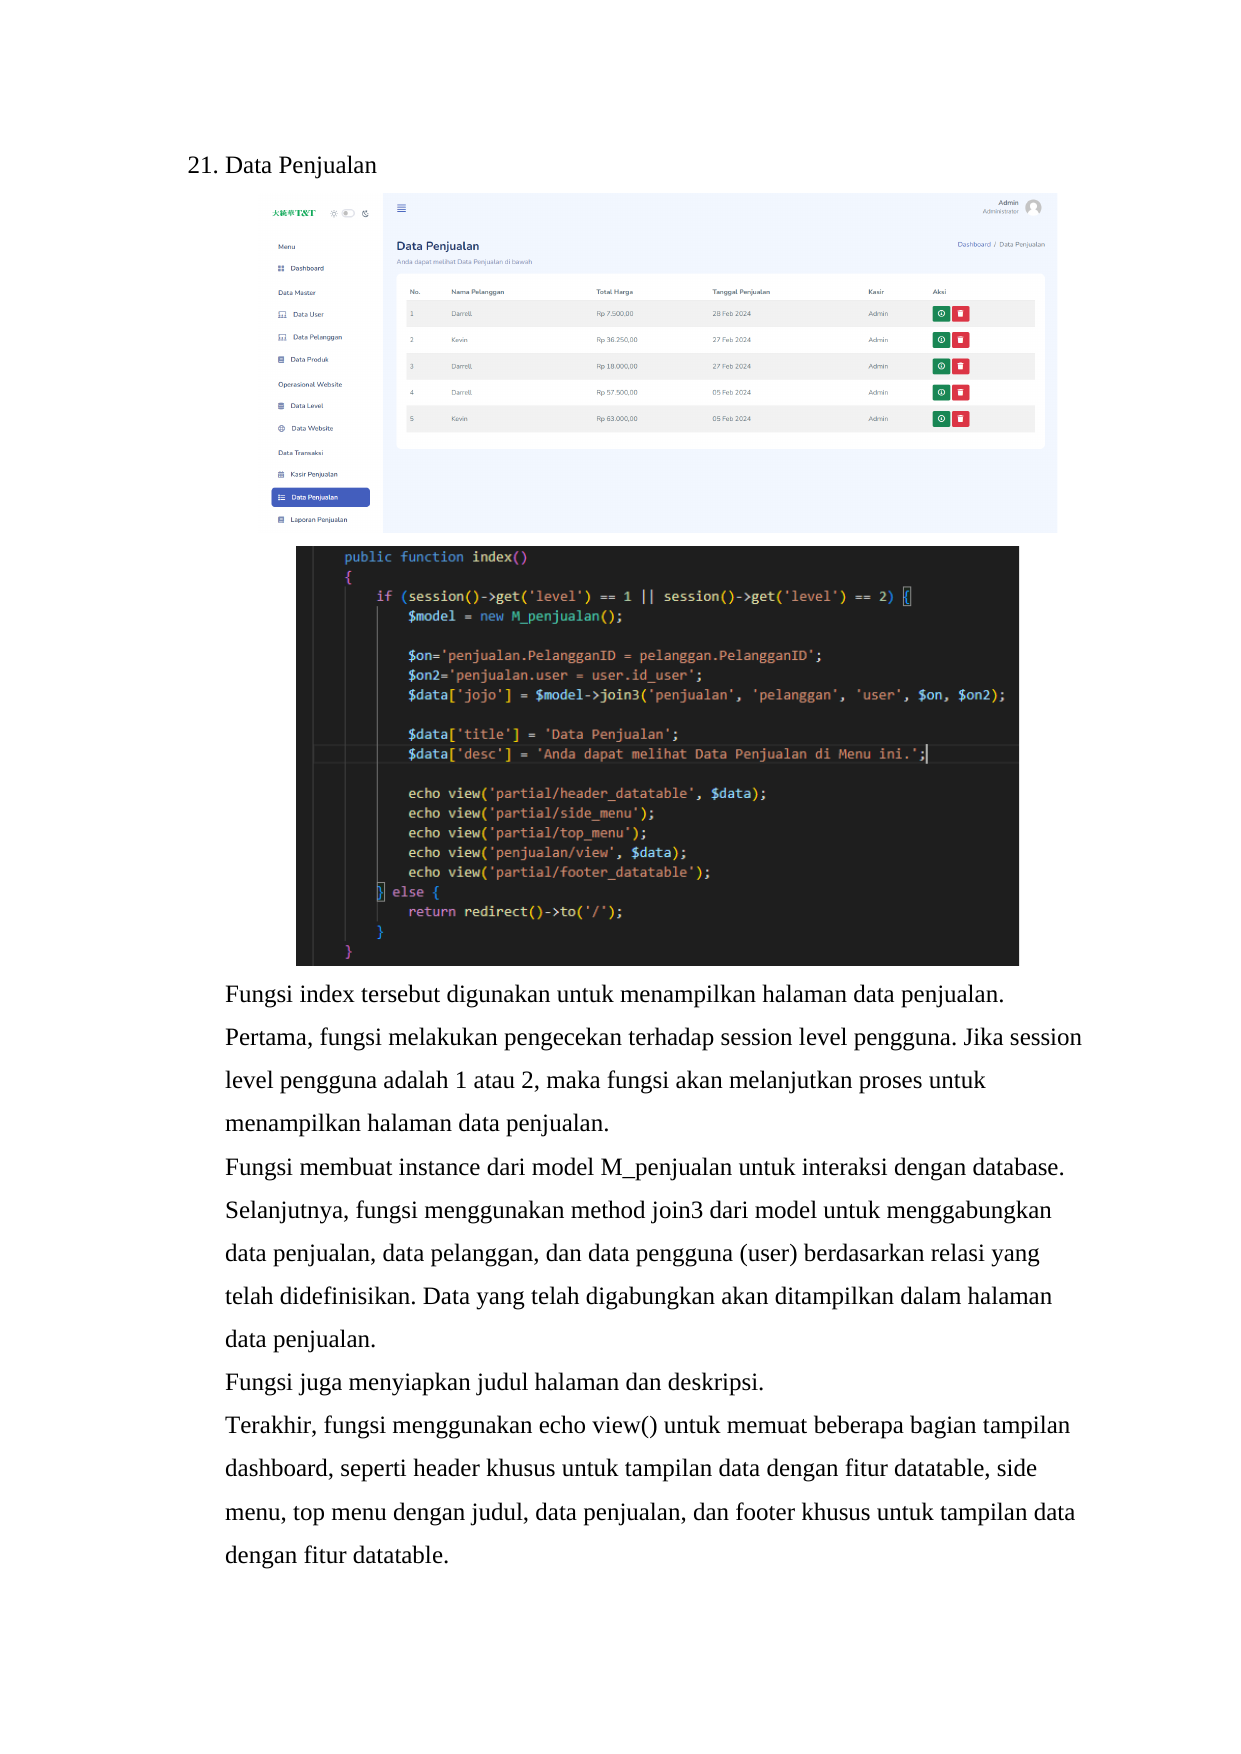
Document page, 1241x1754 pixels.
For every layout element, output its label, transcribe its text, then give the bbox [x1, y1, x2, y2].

list Fungsi juga menyiapkan judul halaman dan deskripsi. [225, 1367, 1090, 1396]
list Fungsi index tersebut digunakan untuk menampilkan halaman data penjualan. Pertama, fungsi melakukan pengecekan terhadap session level pengguna. Jika session level pengguna adalah 1 atau 2, maka fungsi akan melanjutkan proses untuk menampilkan halaman data penjualan. [225, 979, 1090, 1137]
picture [258, 193, 1058, 533]
picture [296, 546, 1020, 966]
list Fungsi membuat instance dari model M_penjualan untuk interaksi dengan database. Selanjutnya, fungsi menggunakan method join3 dari model untuk menggabungkan data penjualan, data pelanggan, dan data pengguna (user) berdasarkan relasi yang telah didefinisikan. Data yang telah digabungkan akan ditampilkan dalam halaman data penjualan. [225, 1152, 1090, 1353]
list Data Penjualan [187, 150, 1090, 179]
list Terakhir, fungsi menggunakan echo view() untuk memuat beberapa bagian tampilan dashboard, seperti header khusus untuk tampilan data dengan fitur datatable, side menu, top menu dengan judul, data penjualan, dan footer khusus untuk tampilan data dengan fitur datatable. [225, 1410, 1090, 1568]
